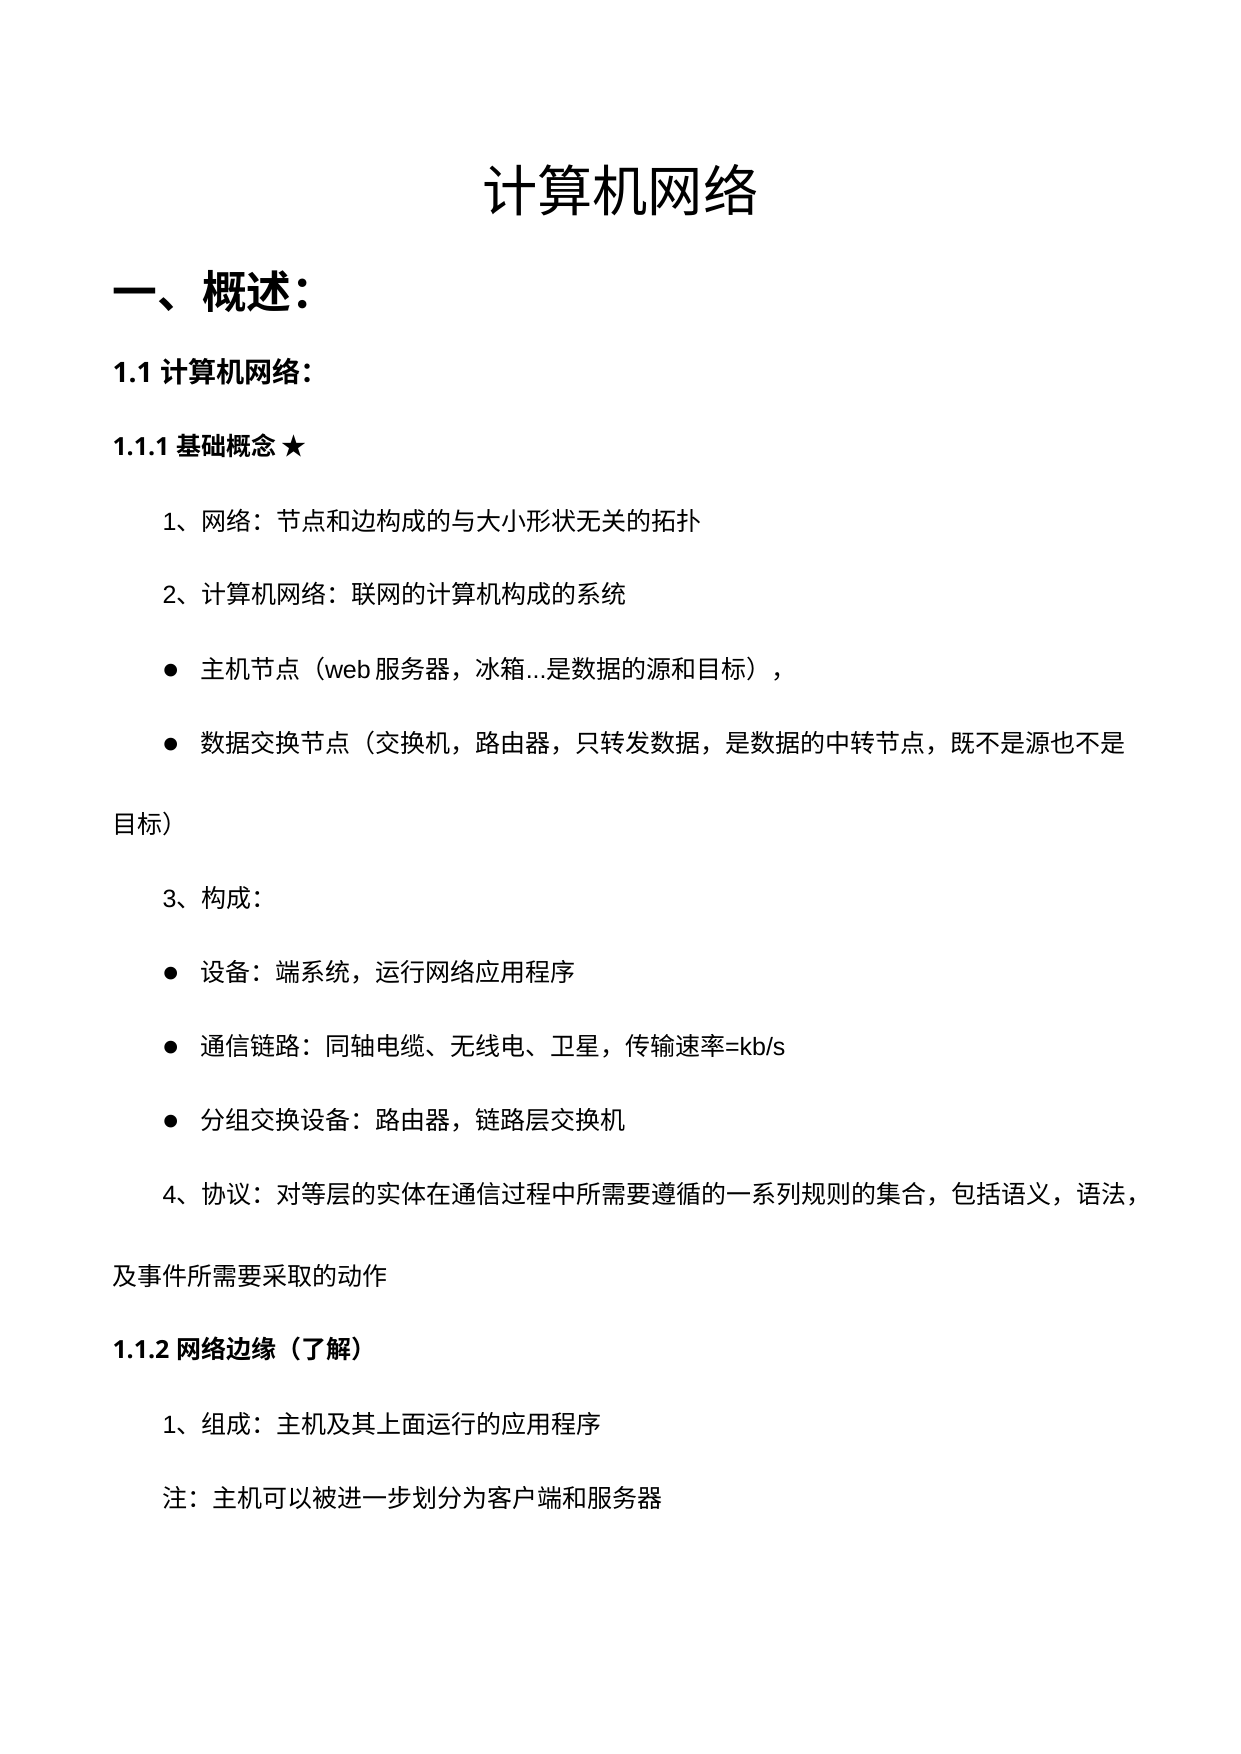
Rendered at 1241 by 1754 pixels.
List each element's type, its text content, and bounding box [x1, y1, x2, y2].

text 1.1.2 网络边缘（了解） [112, 1316, 1128, 1381]
text 2、计算机网络：联网的计算机构成的系统 [112, 561, 1128, 626]
text 1、网络：节点和边构成的与大小形状无关的拓扑 [112, 487, 1128, 552]
list 分组交换设备：路由器，链路层交换机 [112, 1086, 1128, 1151]
list 设备：端系统，运行网络应用程序 [112, 938, 1128, 1003]
text 4、协议：对等层的实体在通信过程中所需要遵循的一系列规则的集合，包括语义，语法，及事件所需要采取的动作 [112, 1160, 1128, 1307]
text 1、组成：主机及其上面运行的应用程序 [112, 1390, 1128, 1455]
list 主机节点（web服务器，冰箱...是数据的源和目标）， [112, 635, 1128, 700]
text 3、构成： [112, 864, 1128, 929]
text 计算机网络 [112, 139, 1128, 236]
text 1.1.1 基础概念 ★ [112, 412, 1128, 477]
list 通信链路：同轴电缆、无线电、卫星，传输速率=kb/s [112, 1012, 1128, 1077]
text 注：主机可以被进一步划分为客户端和服务器 [112, 1464, 1128, 1529]
list 数据交换节点（交换机，路由器，只转发数据，是数据的中转节点，既不是源也不是目标） [112, 709, 1128, 855]
text 1.1 计算机网络： [112, 337, 1128, 402]
text 一、概述： [112, 256, 1128, 321]
